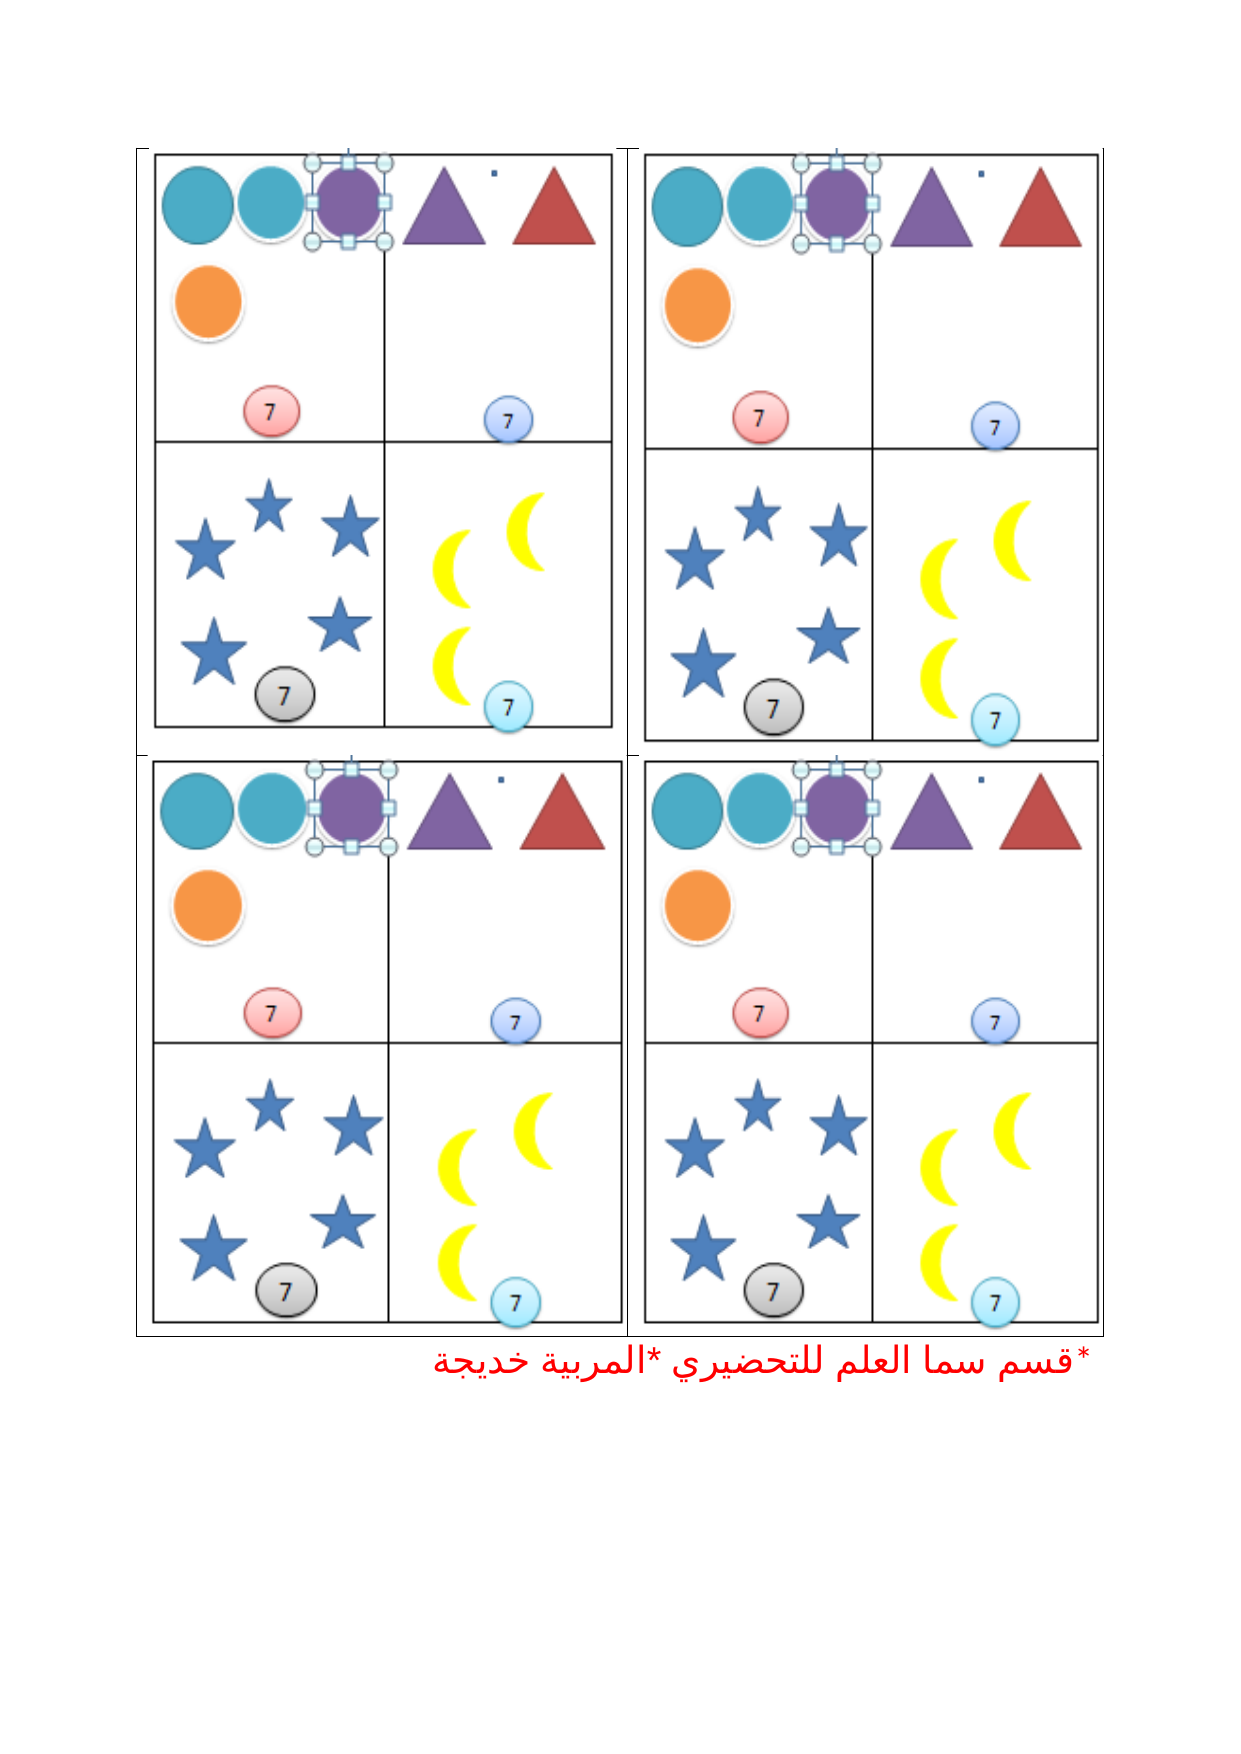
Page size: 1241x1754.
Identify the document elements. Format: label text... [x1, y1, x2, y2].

picture [639, 148, 1103, 1336]
table_header [628, 149, 639, 754]
table_header [137, 149, 627, 754]
picture [149, 148, 617, 741]
table_cell [137, 756, 147, 1336]
table_cell [628, 756, 639, 1336]
picture [147, 755, 627, 1336]
text قسم سما العلم للتحضيري *المربية خديجة* [148, 1337, 1093, 1383]
